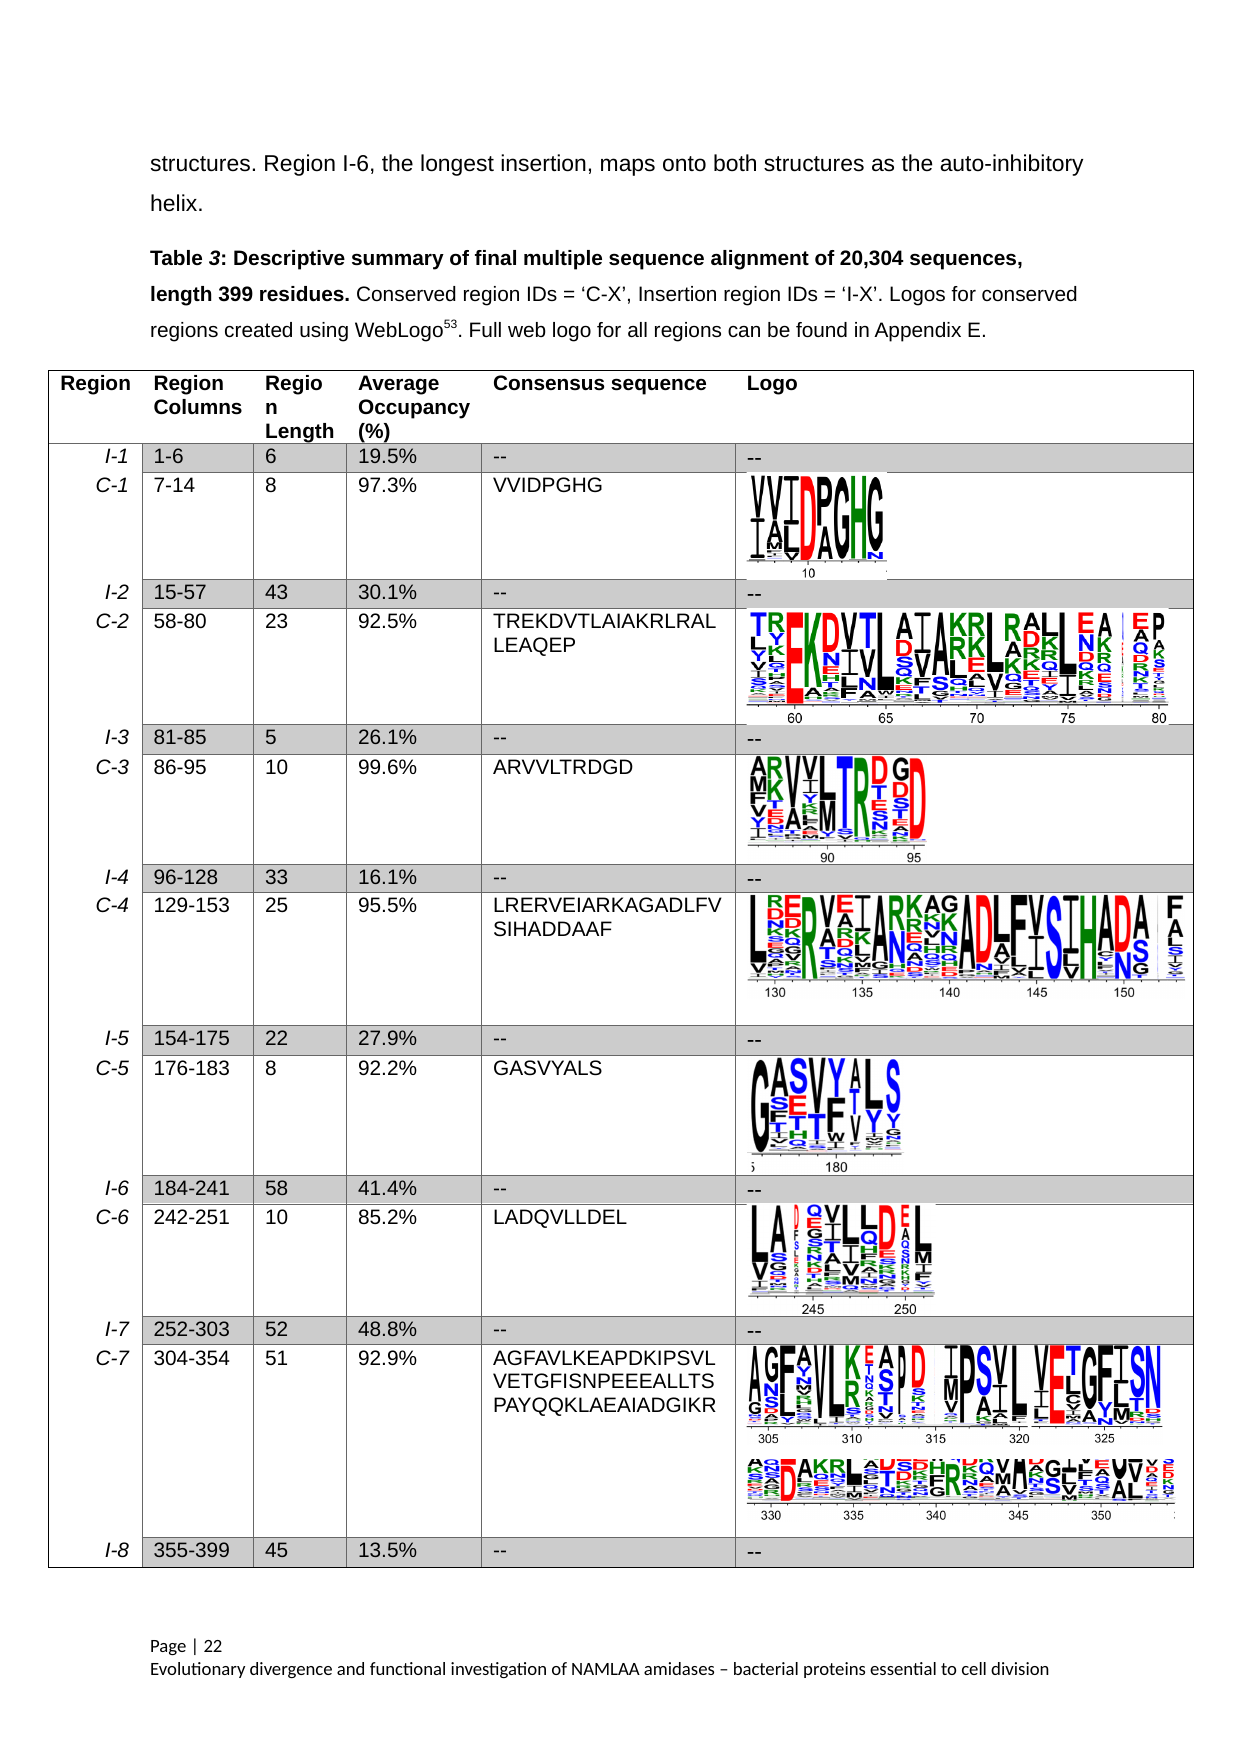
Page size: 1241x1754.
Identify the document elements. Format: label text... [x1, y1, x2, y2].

table_cell 92.9% [347, 1345, 481, 1537]
table_cell I-2 [49, 579, 142, 608]
table_cell 304-354 [143, 1345, 253, 1537]
table_cell -- [482, 580, 735, 608]
table_cell [1169, 609, 1193, 724]
table_cell -- [736, 1317, 1193, 1344]
table_cell -- [736, 1538, 1193, 1567]
table_cell 51 [254, 1345, 346, 1537]
table_cell 97.3% [347, 473, 481, 579]
table_cell 6 [254, 444, 346, 472]
table_header Logo [735, 371, 1193, 443]
table_header Consensus sequence [482, 371, 735, 443]
table_cell 15-57 [143, 580, 253, 608]
table_cell C-4 [49, 892, 142, 1025]
table_cell C-3 [49, 754, 142, 864]
table_cell C-6 [49, 1204, 142, 1316]
table_cell 30.1% [347, 580, 481, 608]
text Table 3: Descriptive summary of final multiple sequence alignment of 20,304 sequences, length 399 residues. Conserved region IDs = ‘C-X’, Insertion region IDs = ‘I-X’. Logos for conserved regions created using WebLogo53. Full web logo for all regions can be found in Appendix E. [150, 246, 1090, 341]
table_cell C-7 [49, 1344, 142, 1537]
table_cell [905, 1056, 1193, 1175]
table_cell I-4 [49, 864, 142, 892]
table_cell 5 [254, 725, 346, 754]
table_cell 8 [254, 473, 346, 579]
table_cell 25 [254, 893, 346, 1025]
table_cell LADQVLLDEL [482, 1205, 735, 1316]
table_cell [736, 893, 1193, 1025]
table_cell I-5 [49, 1025, 142, 1055]
table_cell I-6 [49, 1175, 142, 1203]
table_cell -- [482, 1176, 735, 1203]
table_cell [887, 473, 1193, 579]
table_header Region [49, 371, 142, 443]
table_cell [736, 473, 746, 579]
table_cell 45 [254, 1538, 346, 1567]
table_cell -- [482, 1538, 735, 1567]
table_cell 22 [254, 1026, 346, 1055]
table_cell -- [736, 580, 1193, 608]
table_cell C-2 [49, 608, 142, 724]
table_header Average Occupancy (%) [347, 371, 482, 443]
table_cell 81-85 [143, 725, 253, 754]
picture [746, 1345, 1164, 1445]
table_cell I-8 [49, 1537, 142, 1567]
table_cell C-1 [49, 472, 142, 579]
table_cell AGFAVLKEAPDKIPSVLVETGFISNPEEEALLTSPAYQQKLAEAIADGIKR [482, 1345, 735, 1537]
table_cell 184-241 [143, 1176, 253, 1203]
table_cell 7-14 [143, 473, 253, 579]
table_cell 41.4% [347, 1176, 481, 1203]
table_cell 58 [254, 1176, 346, 1203]
table_cell 96-128 [143, 865, 253, 892]
table_cell 16.1% [347, 865, 481, 892]
table_cell TREKDVTLAIAKRLRALLEAQEP [482, 609, 735, 724]
table_cell 52 [254, 1317, 346, 1344]
table_cell [927, 755, 1193, 864]
picture [746, 1204, 936, 1316]
picture [746, 893, 1186, 999]
table_cell 92.5% [347, 609, 481, 724]
table_header Region Columns [142, 371, 254, 443]
table_cell 43 [254, 580, 346, 608]
table_cell 23 [254, 609, 346, 724]
table_cell 129-153 [143, 893, 253, 1025]
table_cell 10 [254, 1205, 346, 1316]
table_cell 95.5% [347, 893, 481, 1025]
table_cell -- [736, 725, 1193, 754]
table_cell I-1 [49, 444, 142, 472]
table_cell [736, 609, 746, 724]
table_cell -- [482, 725, 735, 754]
table_cell 19.5% [347, 444, 481, 472]
table_cell 13.5% [347, 1538, 481, 1567]
picture [746, 1056, 905, 1175]
table_cell 33 [254, 865, 346, 892]
table_cell 85.2% [347, 1205, 481, 1316]
table_cell 154-175 [143, 1026, 253, 1055]
table_cell -- [482, 444, 735, 472]
table_cell C-5 [49, 1055, 142, 1175]
table_cell I-3 [49, 724, 142, 754]
table_cell -- [482, 1026, 735, 1055]
table_cell 176-183 [143, 1056, 253, 1175]
table_cell -- [736, 865, 1193, 892]
table_cell -- [482, 1317, 735, 1344]
table_cell ARVVLTRDGD [482, 755, 735, 864]
table_cell 26.1% [347, 725, 481, 754]
table_cell 10 [254, 755, 346, 864]
table_cell 99.6% [347, 755, 481, 864]
table_cell I-7 [49, 1316, 142, 1344]
table_cell 92.2% [347, 1056, 481, 1175]
table_cell 48.8% [347, 1317, 481, 1344]
table_cell VVIDPGHG [482, 473, 735, 579]
table_cell LRERVEIARKAGADLFVSIHADDAAF [482, 893, 735, 1025]
table_cell -- [736, 1176, 1193, 1203]
table_cell [736, 1345, 1193, 1537]
table_cell 252-303 [143, 1317, 253, 1344]
table_cell 58-80 [143, 609, 253, 724]
table_cell 8 [254, 1056, 346, 1175]
table_cell -- [736, 1026, 1193, 1055]
table_cell GASVYALS [482, 1056, 735, 1175]
table_cell 86-95 [143, 755, 253, 864]
table_cell [736, 1205, 746, 1316]
picture [746, 1459, 1176, 1522]
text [150, 150, 1090, 216]
table_cell -- [736, 444, 1193, 472]
table_cell [736, 1056, 746, 1175]
table_cell 355-399 [143, 1538, 253, 1567]
table_header Region Length [254, 371, 347, 443]
table_cell 242-251 [143, 1205, 253, 1316]
picture [746, 472, 887, 580]
picture [746, 608, 1169, 725]
table_cell [736, 755, 746, 864]
table_cell 27.9% [347, 1026, 481, 1055]
table_cell 1-6 [143, 444, 253, 472]
table_cell [936, 1205, 1193, 1316]
picture [746, 755, 927, 864]
table_cell -- [482, 865, 735, 892]
